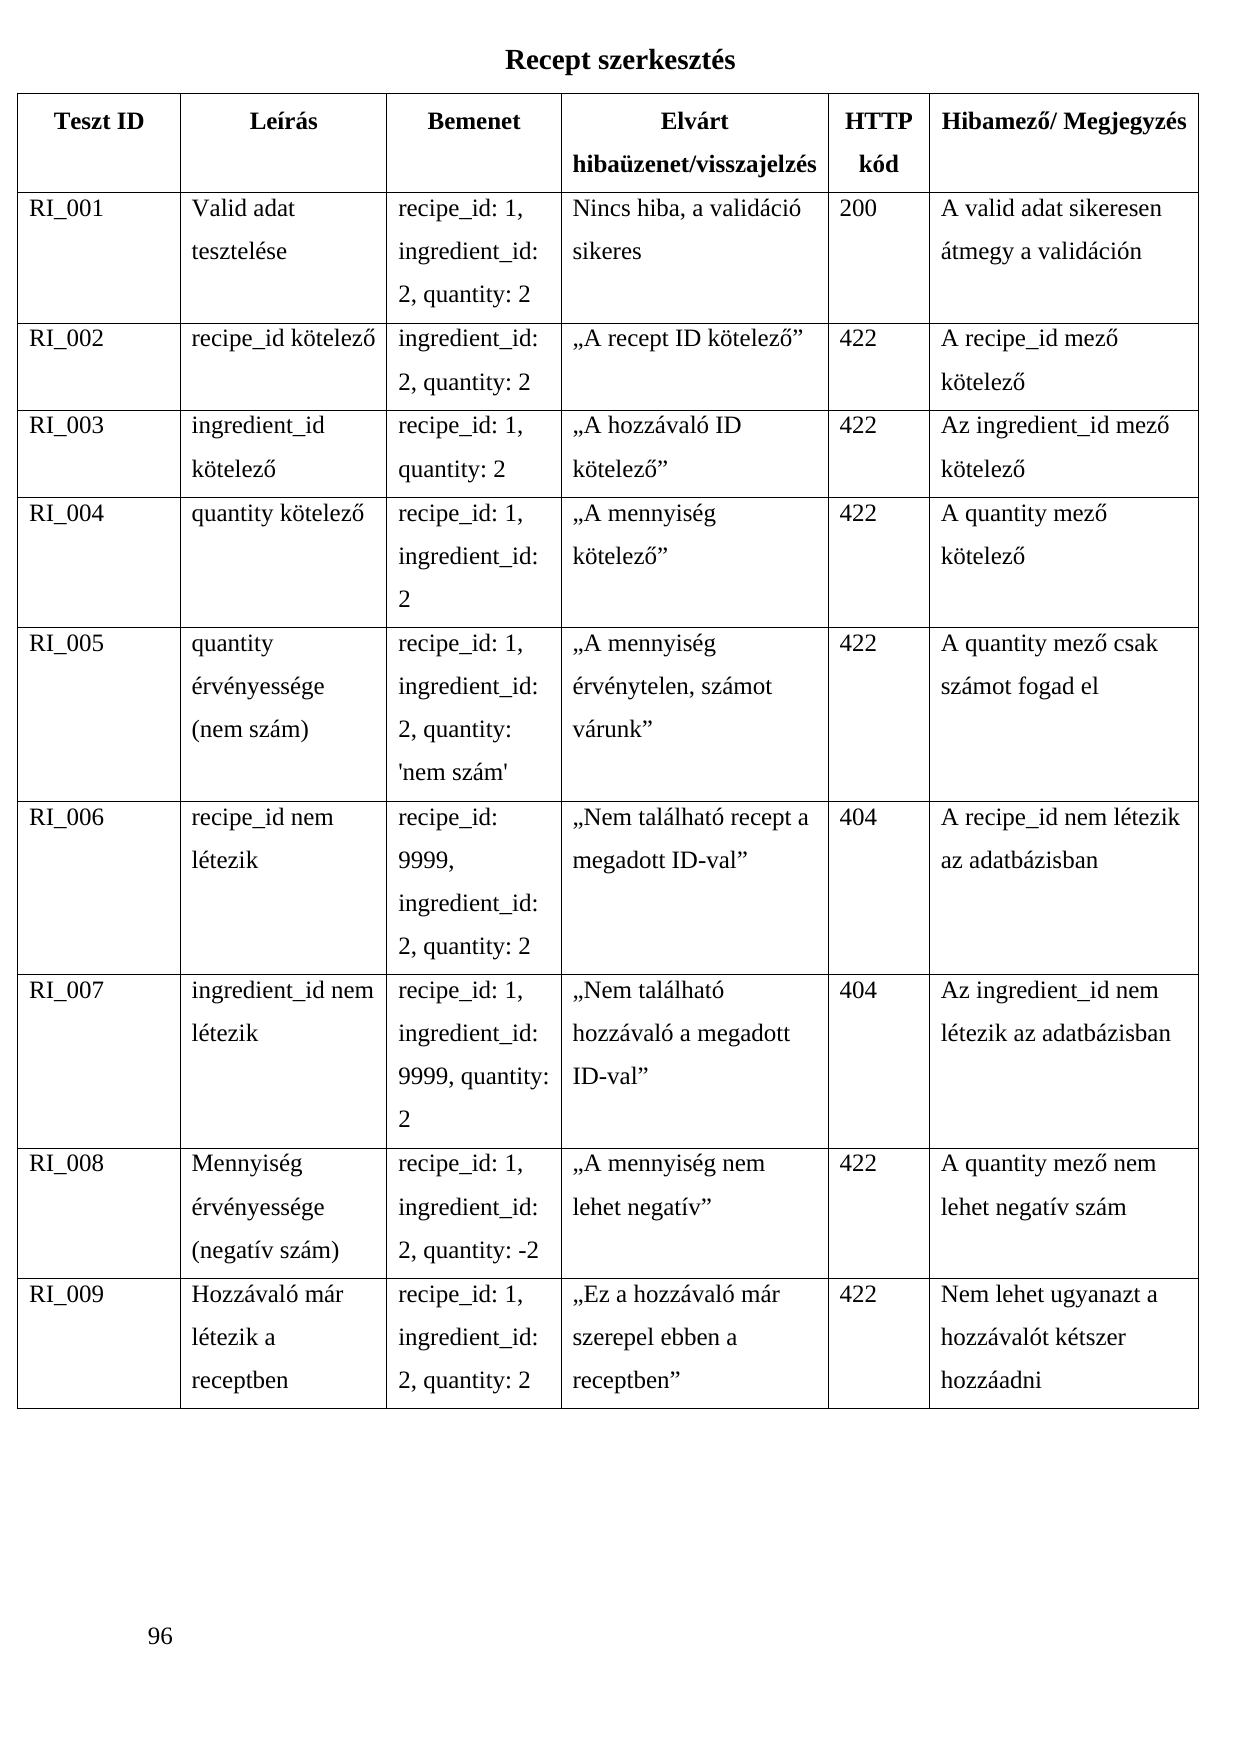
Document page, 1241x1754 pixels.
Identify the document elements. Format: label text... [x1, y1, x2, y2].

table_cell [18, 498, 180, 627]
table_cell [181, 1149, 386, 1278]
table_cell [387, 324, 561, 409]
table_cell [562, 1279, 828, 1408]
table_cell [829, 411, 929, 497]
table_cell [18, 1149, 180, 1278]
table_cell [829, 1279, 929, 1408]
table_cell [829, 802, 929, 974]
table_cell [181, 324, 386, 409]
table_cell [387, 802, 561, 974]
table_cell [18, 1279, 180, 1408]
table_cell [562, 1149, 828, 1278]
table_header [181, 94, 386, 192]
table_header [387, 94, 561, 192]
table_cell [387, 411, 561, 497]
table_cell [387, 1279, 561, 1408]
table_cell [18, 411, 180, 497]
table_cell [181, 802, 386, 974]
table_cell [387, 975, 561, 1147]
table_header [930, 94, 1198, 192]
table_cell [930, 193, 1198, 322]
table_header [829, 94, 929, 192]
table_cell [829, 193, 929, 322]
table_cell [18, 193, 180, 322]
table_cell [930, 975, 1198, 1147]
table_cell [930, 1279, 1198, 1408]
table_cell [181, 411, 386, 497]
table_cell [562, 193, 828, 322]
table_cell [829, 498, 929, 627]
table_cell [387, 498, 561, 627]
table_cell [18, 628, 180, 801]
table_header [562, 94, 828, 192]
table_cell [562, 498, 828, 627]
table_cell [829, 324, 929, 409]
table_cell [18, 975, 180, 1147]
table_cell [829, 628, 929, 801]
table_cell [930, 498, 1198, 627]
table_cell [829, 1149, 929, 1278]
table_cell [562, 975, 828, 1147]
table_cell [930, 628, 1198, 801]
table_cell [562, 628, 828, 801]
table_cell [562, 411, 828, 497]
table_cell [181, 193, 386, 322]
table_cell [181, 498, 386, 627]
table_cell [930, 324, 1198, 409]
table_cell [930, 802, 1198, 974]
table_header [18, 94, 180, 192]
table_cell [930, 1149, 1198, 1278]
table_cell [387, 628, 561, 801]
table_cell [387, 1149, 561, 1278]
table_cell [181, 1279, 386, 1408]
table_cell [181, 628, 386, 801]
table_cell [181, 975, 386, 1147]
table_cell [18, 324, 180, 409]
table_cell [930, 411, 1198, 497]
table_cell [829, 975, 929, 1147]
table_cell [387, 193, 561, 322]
text Recept szerkesztés [148, 42, 1093, 76]
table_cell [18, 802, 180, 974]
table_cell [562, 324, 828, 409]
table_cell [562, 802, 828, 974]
